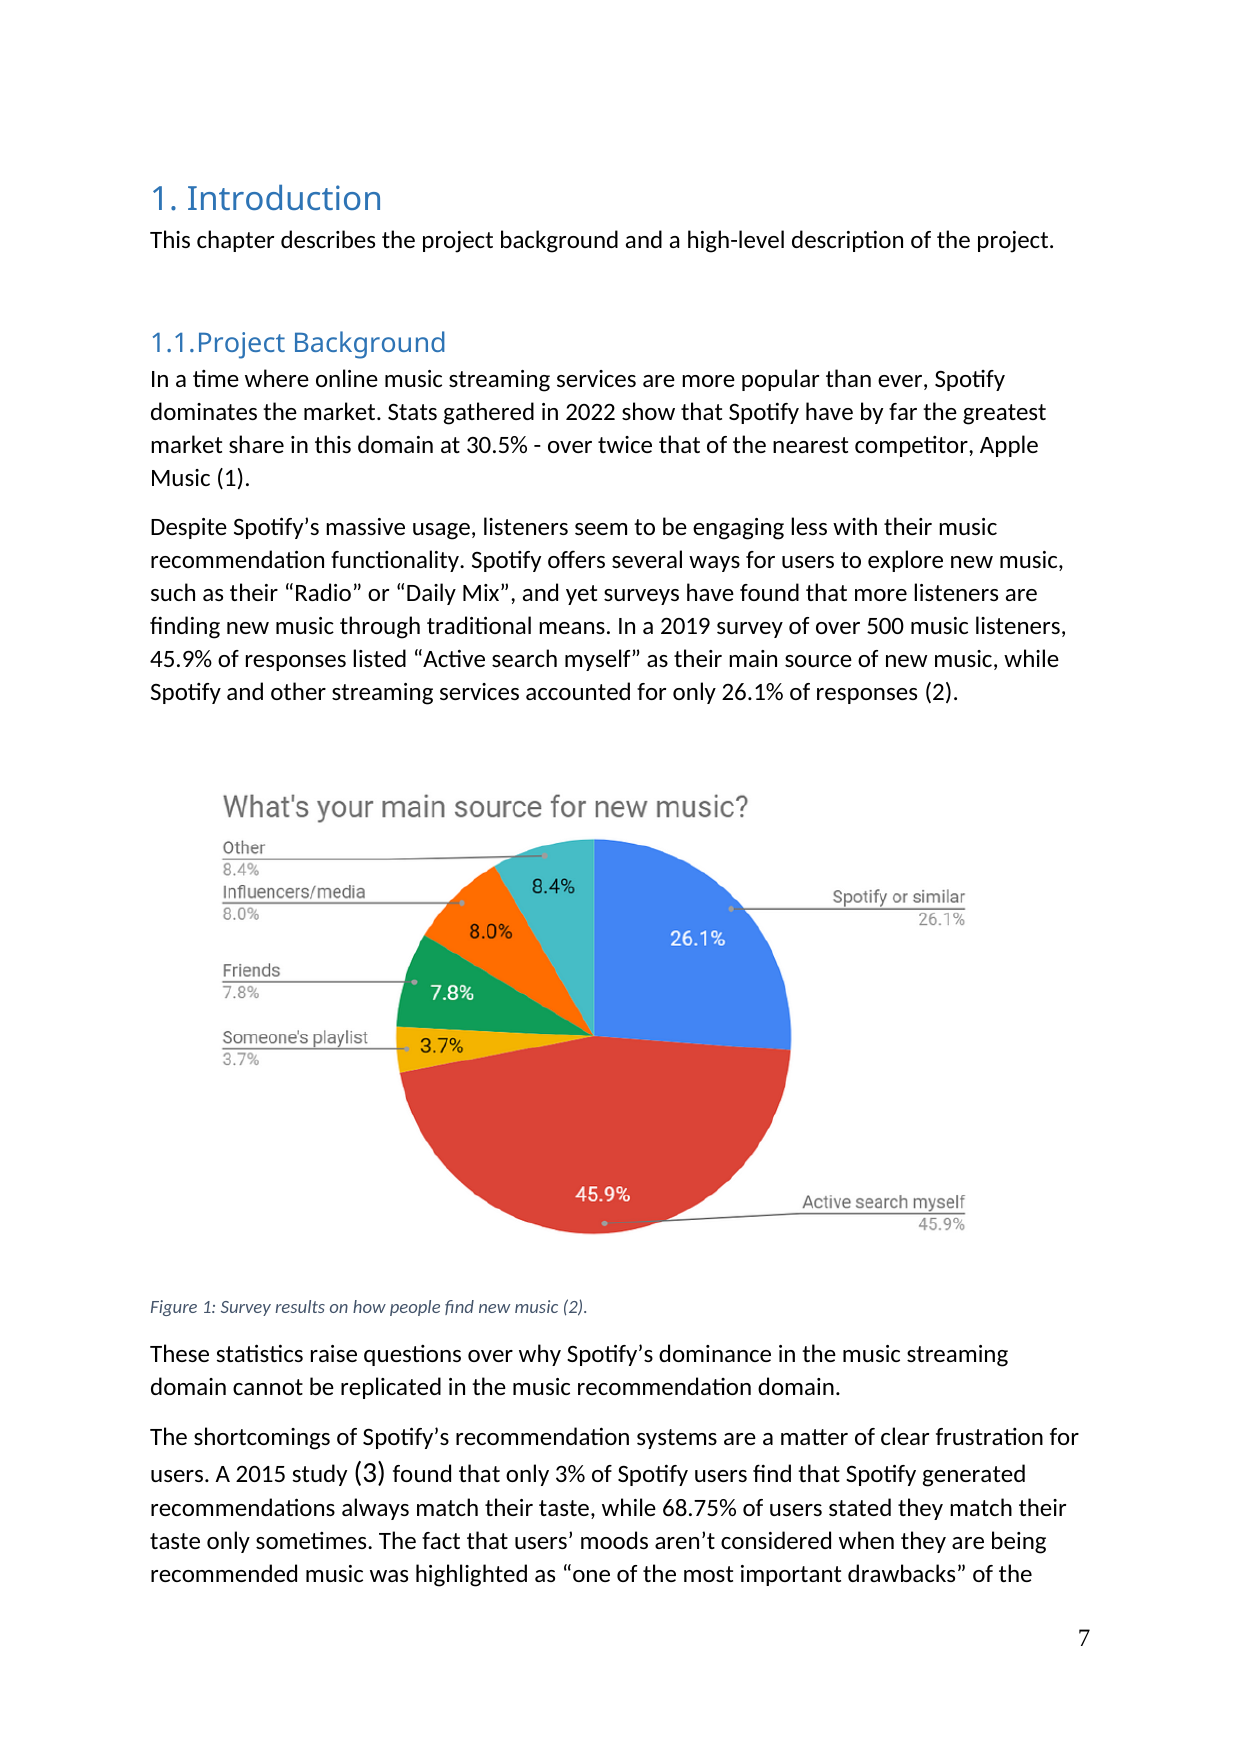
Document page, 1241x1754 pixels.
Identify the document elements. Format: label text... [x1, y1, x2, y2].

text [150, 1421, 1090, 1588]
picture [189, 725, 989, 1276]
text Despite Spotify’s massive usage, listeners seem to be engaging less with their music recommendation functionality. Spotify offers several ways for users to explore new music, such as their “Radio” or “Daily Mix”, and yet surveys have found that more listeners are finding new music through traditional means. In a 2019 survey of over 500 music listeners, 45.9% of responses listed “Active search myself” as their main source of new music, while Spotify and other streaming services accounted for only 26.1% of responses (2). [150, 511, 1090, 706]
text In a time where online music streaming services are more popular than ever, Spotify dominates the market. Stats gathered in 2022 show that Spotify have by far the greatest market share in this domain at 30.5% - over twice that of the nearest competitor, Apple Music (1). [150, 363, 1090, 492]
subtitle Project Background [150, 323, 1090, 360]
text This chapter describes the project background and a high-level description of the project. [150, 224, 1090, 254]
text These statistics raise questions over why Spotify’s dominance in the music streaming domain cannot be replicated in the music recommendation domain. [150, 1339, 1090, 1402]
subtitle 1. Introduction [150, 175, 1090, 220]
